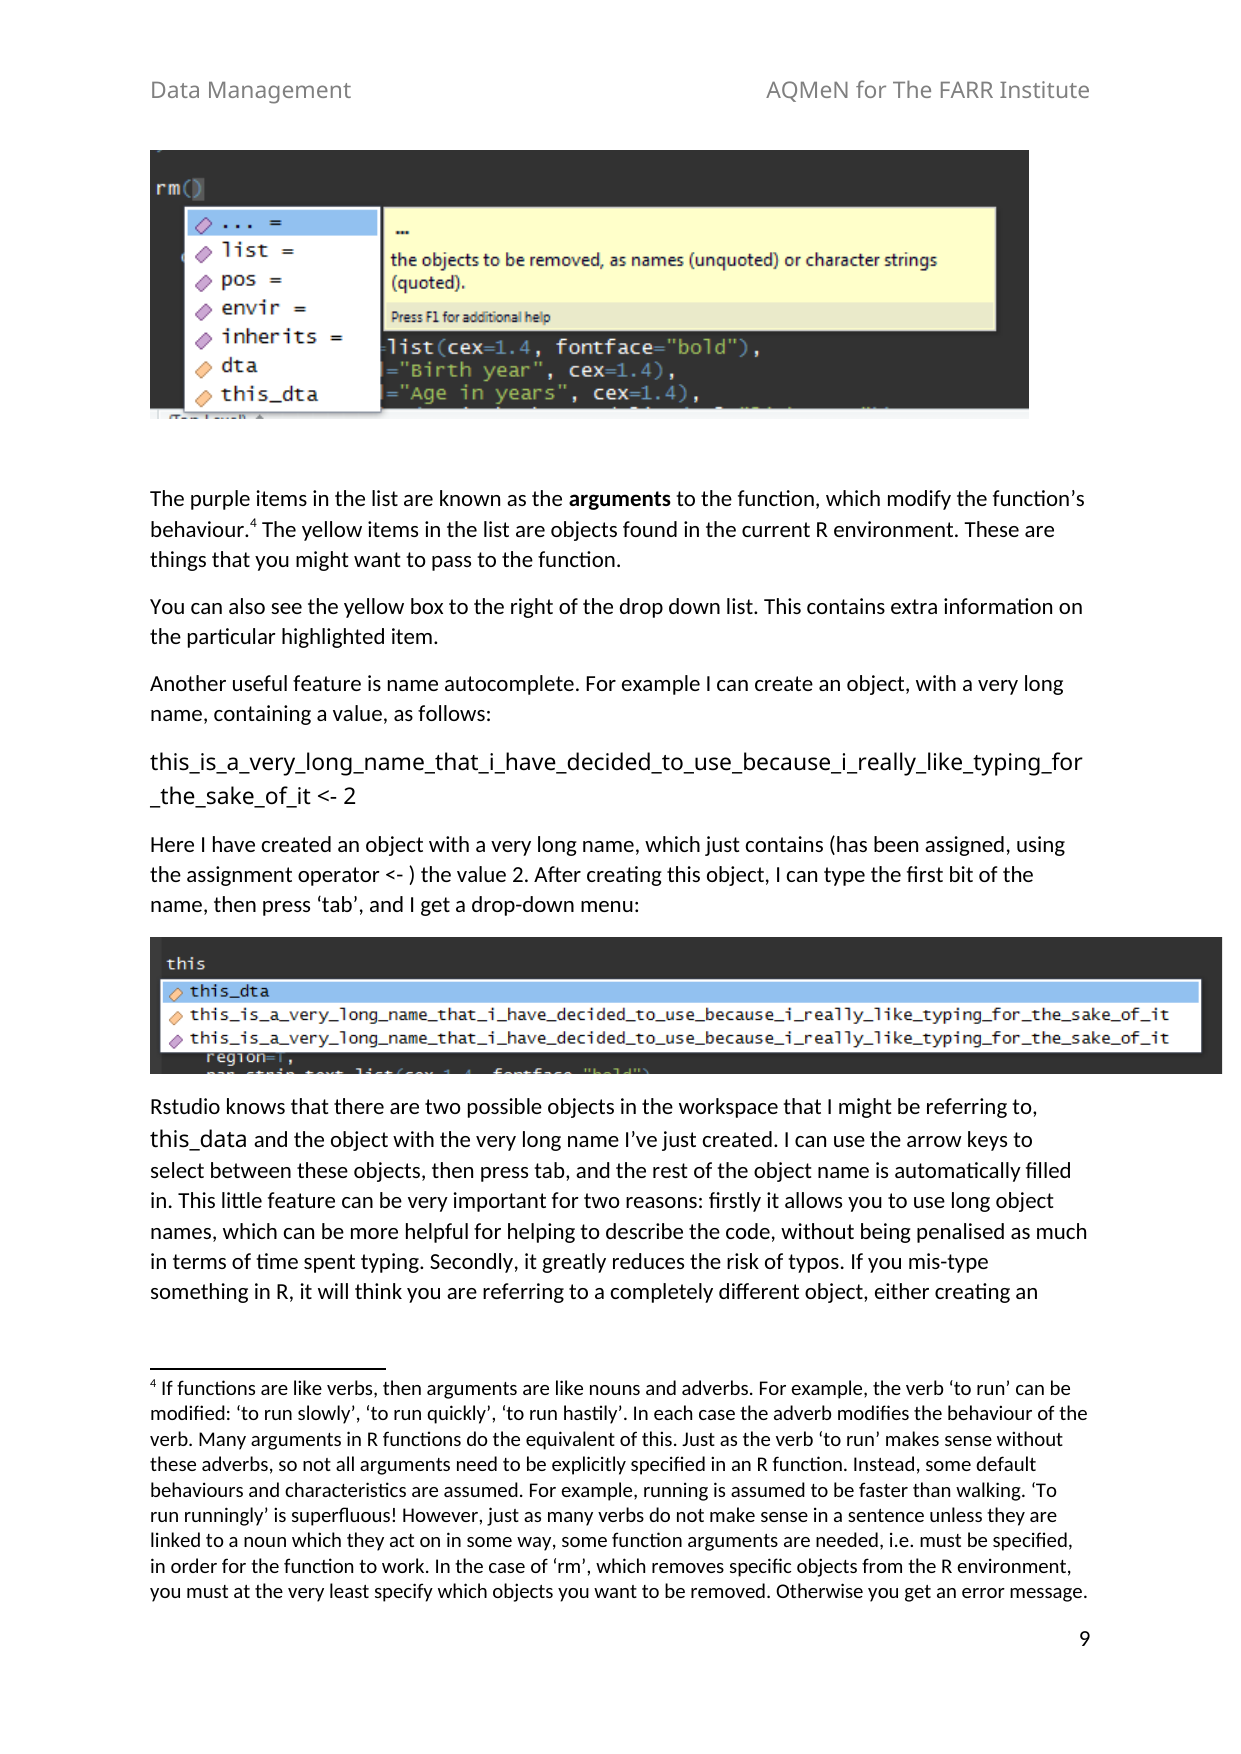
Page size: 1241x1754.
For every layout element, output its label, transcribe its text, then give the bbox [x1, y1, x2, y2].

picture [150, 937, 1223, 1074]
text Here I have created an object with a very long name, which just contains (has been assigned, using the assignment operator <- ) the value 2. After creating this object, I can type the first bit of the name, then press ‘tab’, and I get a drop-down menu: [150, 830, 1090, 918]
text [150, 1092, 1090, 1305]
text Another useful feature is name autocomplete. For example I can create an object, with a very long name, containing a value, as follows: [150, 669, 1090, 727]
picture [150, 150, 1029, 419]
text this_is_a_very_long_name_that_i_have_decided_to_use_because_i_really_like_typing_for_the_sake_of_it <- 2 [150, 746, 1090, 811]
text The purple items in the list are known as the arguments to the function, which modify the function’s behaviour. The yellow items in the list are objects found in the current R environment. These are things that you might want to pass to the function. [150, 484, 1090, 573]
text You can also see the yellow box to the right of the drop down list. This contains extra information on the particular highlighted item. [150, 592, 1090, 650]
